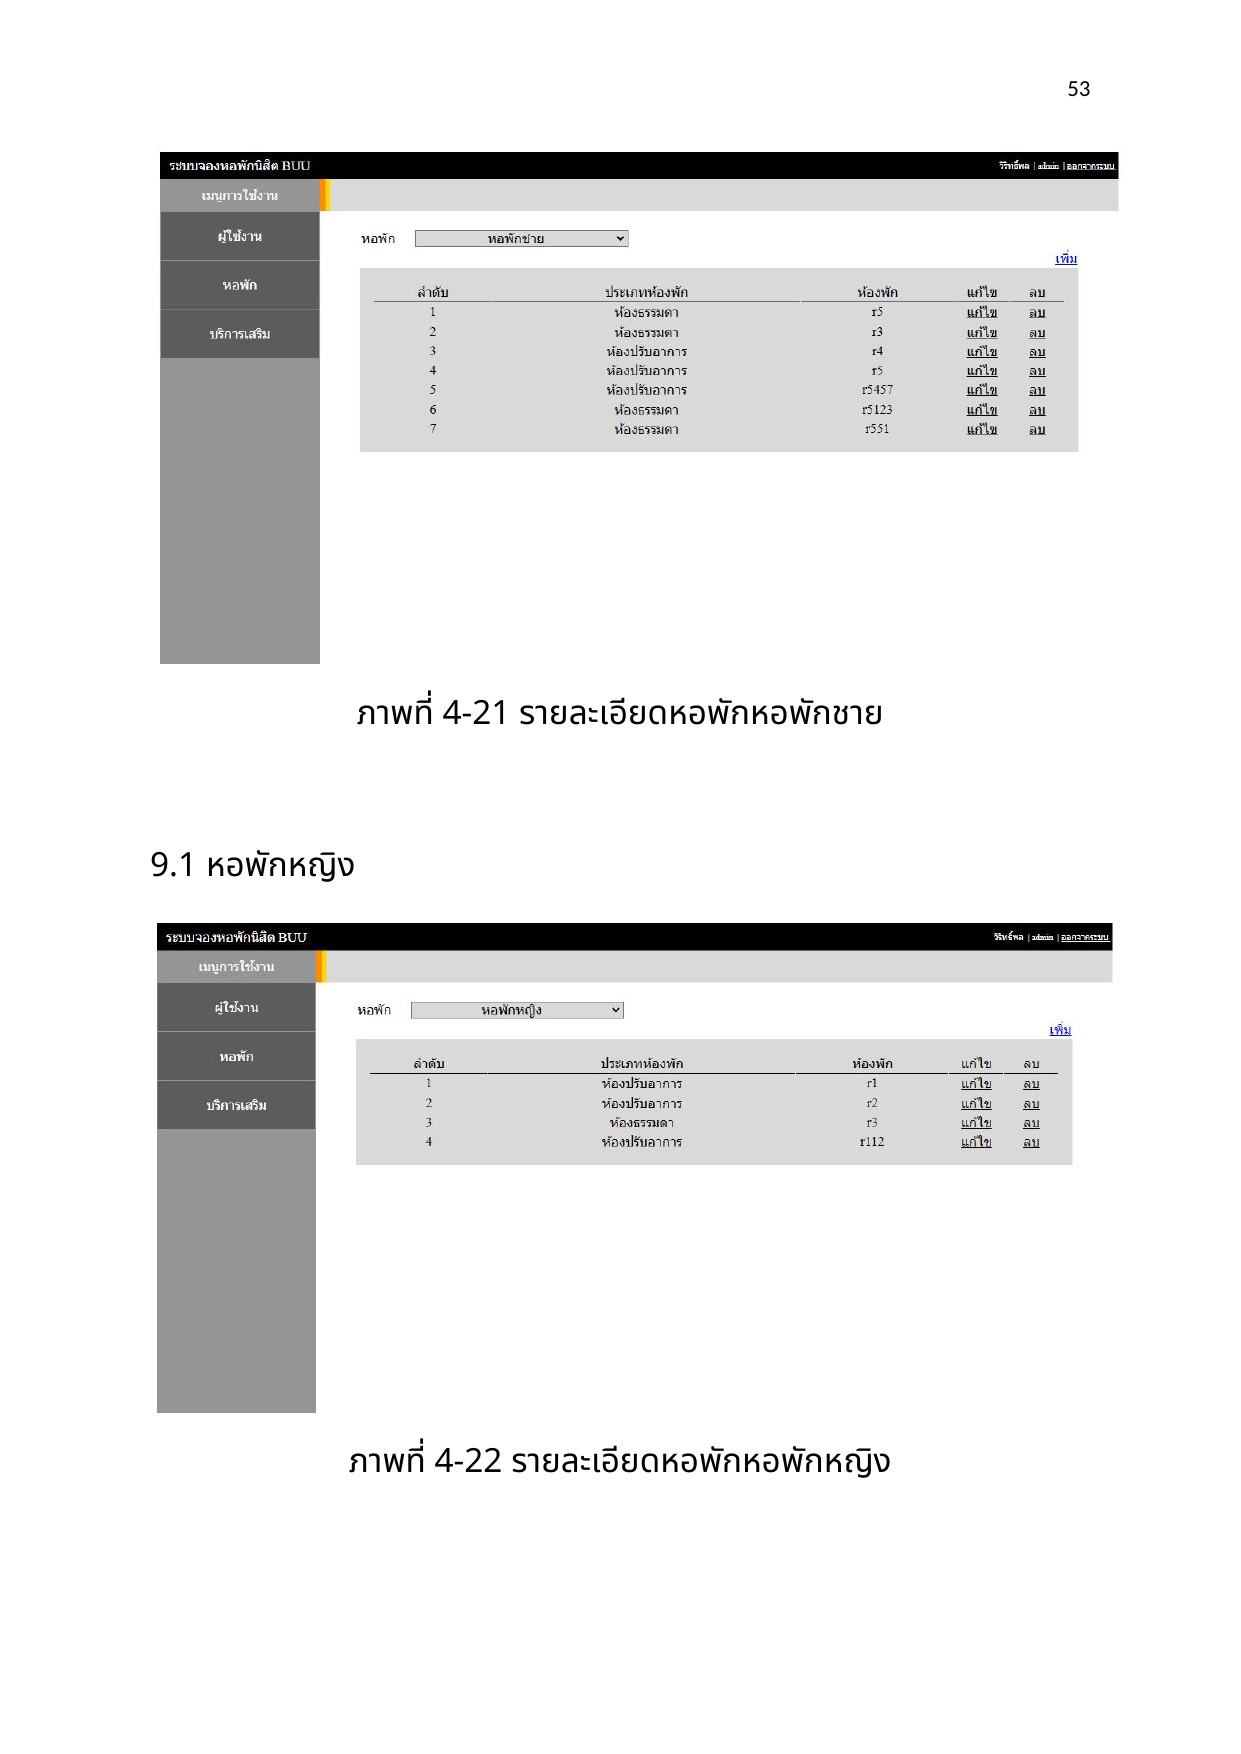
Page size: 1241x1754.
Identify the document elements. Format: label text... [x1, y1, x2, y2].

picture [150, 920, 1124, 1413]
text ภาพที่ 4-21 รายละเอียดหอพักหอพักชาย [150, 689, 1090, 740]
picture [150, 150, 1125, 664]
text ภาพที่ 4-22 รายละเอียดหอพักหอพักหญิง [150, 1437, 1090, 1488]
text 9.1 หอพักหญิง [150, 841, 1090, 892]
